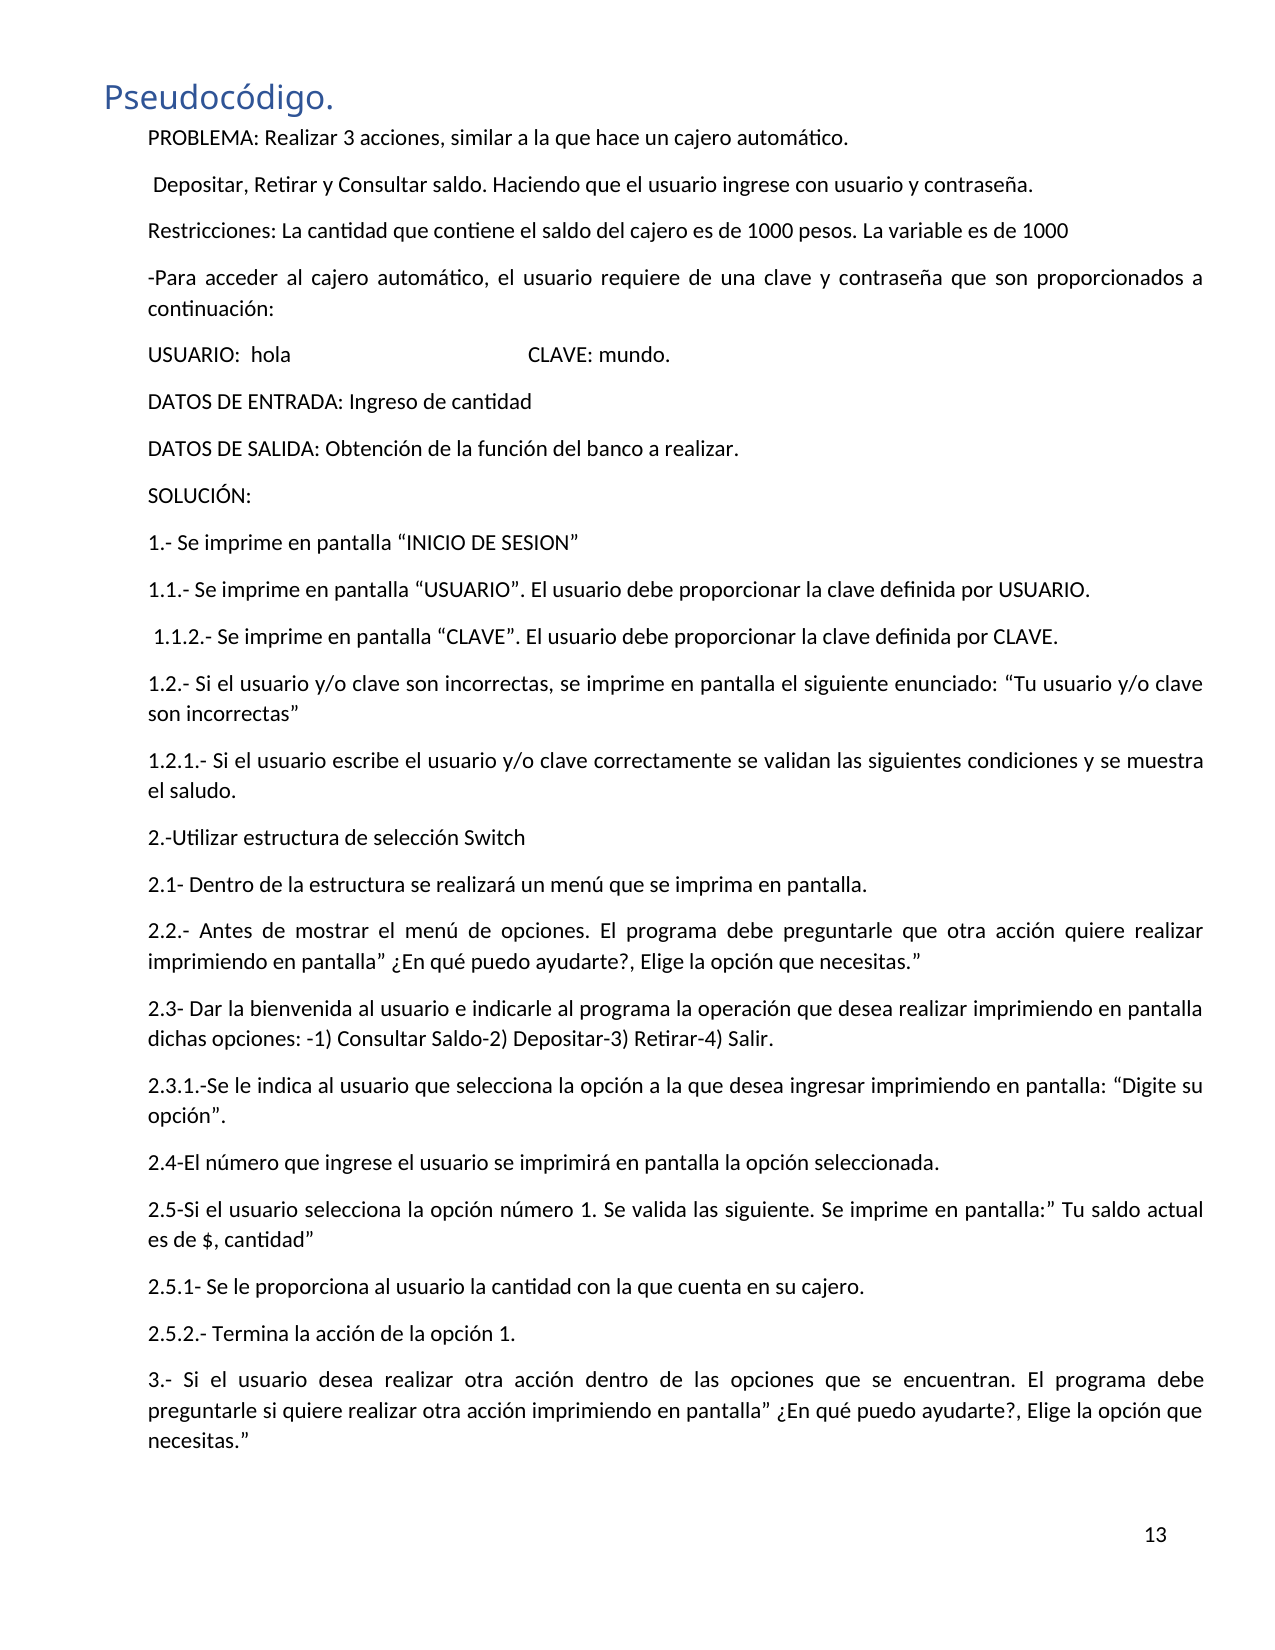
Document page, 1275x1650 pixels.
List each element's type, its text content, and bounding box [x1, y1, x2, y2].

text 2.5-Si el usuario selecciona la opción número 1. Se valida las siguiente. Se imprime en pantalla:” Tu saldo actual es de $, cantidad” [148, 1195, 1206, 1253]
text Restricciones: La cantidad que contiene el saldo del cajero es de 1000 pesos. La variable es de 1000 [148, 217, 1206, 244]
text 2.3- Dar la bienvenida al usuario e indicarle al programa la operación que desea realizar imprimiendo en pantalla dichas opciones: -1) Consultar Saldo-2) Depositar-3) Retirar-4) Salir. [148, 994, 1206, 1052]
text 2.1- Dentro de la estructura se realizará un menú que se imprima en pantalla. [148, 870, 1206, 898]
text Depositar, Retirar y Consultar saldo. Haciendo que el usuario ingrese con usuario y contraseña. [148, 170, 1206, 198]
text 2.-Utilizar estructura de selección Switch [148, 823, 1206, 851]
text DATOS DE SALIDA: Obtención de la función del banco a realizar. [148, 434, 1206, 462]
text SOLUCIÓN: [148, 481, 1206, 509]
text 2.3.1.-Se le indica al usuario que selecciona la opción a la que desea ingresar imprimiendo en pantalla: “Digite su opción”. [148, 1071, 1206, 1129]
text 1.2.1.- Si el usuario escribe el usuario y/o clave correctamente se validan las siguientes condiciones y se muestra el saludo. [148, 746, 1206, 804]
text 2.5.2.- Termina la acción de la opción 1. [148, 1319, 1206, 1347]
text 2.5.1- Se le proporciona al usuario la cantidad con la que cuenta en su cajero. [148, 1272, 1206, 1300]
text PROBLEMA: Realizar 3 acciones, similar a la que hace un cajero automático. [148, 123, 1206, 151]
text 1.1.2.- Se imprime en pantalla “CLAVE”. El usuario debe proporcionar la clave definida por CLAVE. [148, 622, 1206, 650]
text 2.4-El número que ingrese el usuario se imprimirá en pantalla la opción seleccionada. [148, 1148, 1206, 1176]
text 1.2.- Si el usuario y/o clave son incorrectas, se imprime en pantalla el siguiente enunciado: “Tu usuario y/o clave son incorrectas” [148, 669, 1206, 727]
text -Para acceder al cajero automático, el usuario requiere de una clave y contraseña que son proporcionados a continuación: [148, 263, 1206, 322]
text USUARIO: hola CLAVE: mundo. [148, 341, 1206, 368]
text 1.1.- Se imprime en pantalla “USUARIO”. El usuario debe proporcionar la clave definida por USUARIO. [148, 575, 1206, 603]
subtitle Pseudocódigo. [103, 74, 1181, 119]
text 1.- Se imprime en pantalla “INICIO DE SESION” [148, 528, 1206, 556]
text 3.- Si el usuario desea realizar otra acción dentro de las opciones que se encuentran. El programa debe preguntarle si quiere realizar otra acción imprimiendo en pantalla” ¿En qué puedo ayudarte?, Elige la opción que necesitas.” [148, 1366, 1206, 1454]
text 2.2.- Antes de mostrar el menú de opciones. El programa debe preguntarle que otra acción quiere realizar imprimiendo en pantalla” ¿En qué puedo ayudarte?, Elige la opción que necesitas.” [148, 917, 1206, 975]
text DATOS DE ENTRADA: Ingreso de cantidad [148, 387, 1206, 415]
